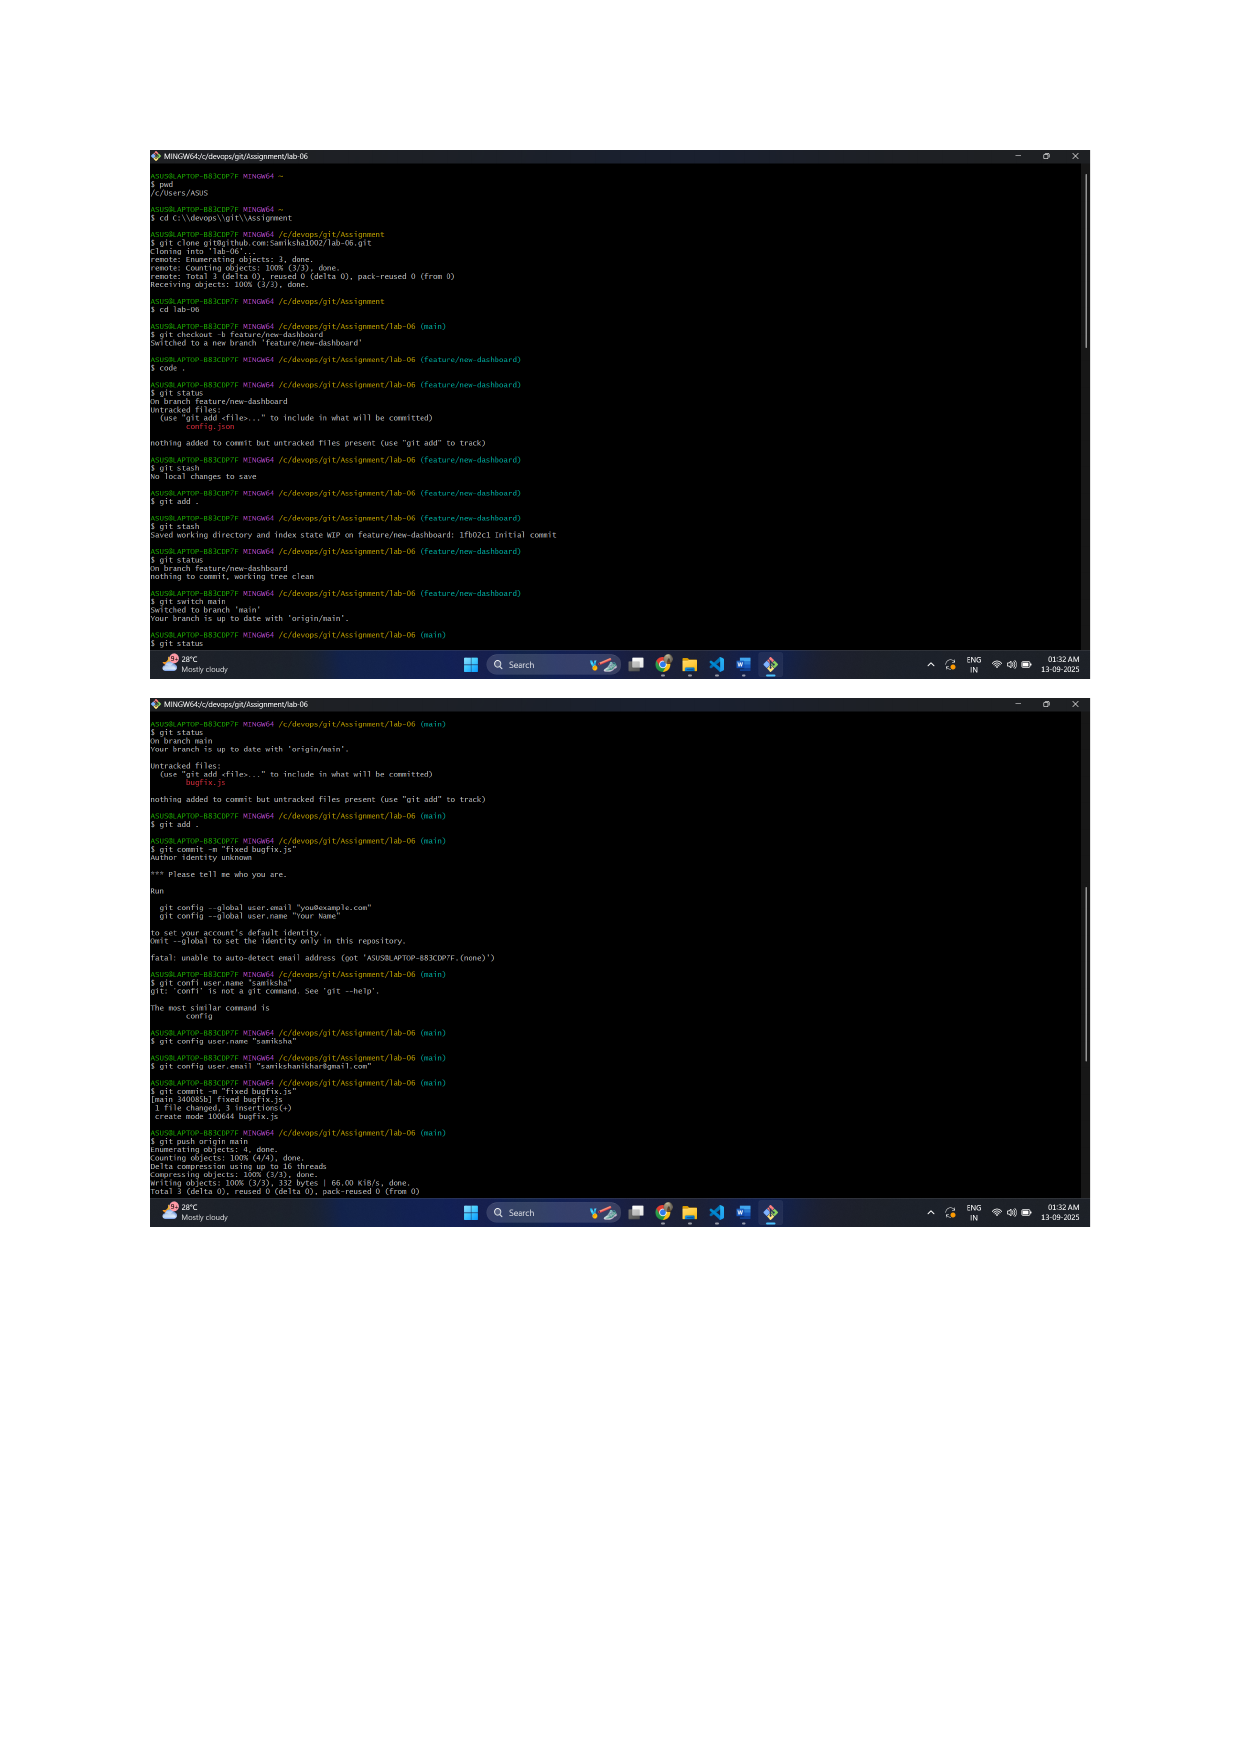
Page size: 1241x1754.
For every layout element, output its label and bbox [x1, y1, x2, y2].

picture [150, 150, 1091, 679]
picture [150, 698, 1091, 1227]
